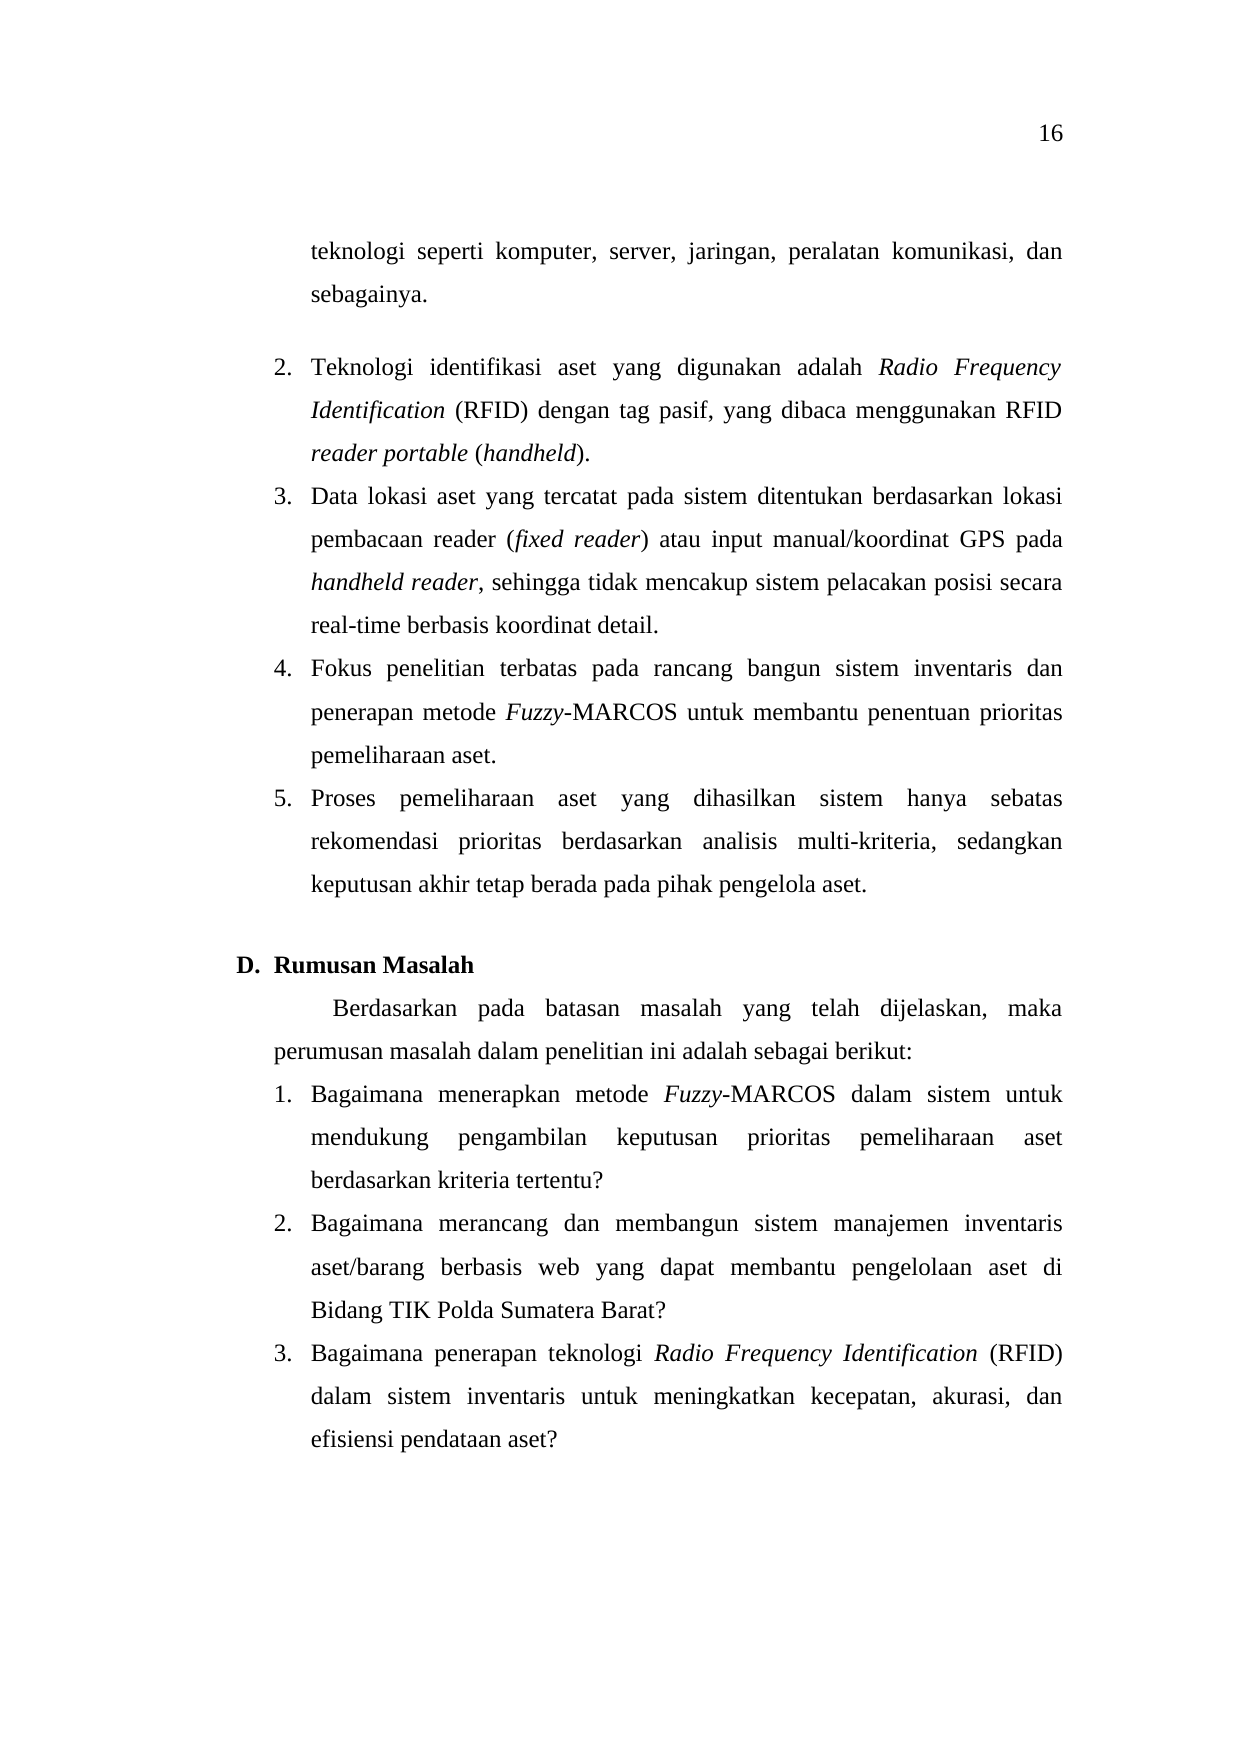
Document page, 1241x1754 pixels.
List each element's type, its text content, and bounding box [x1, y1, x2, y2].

list Proses pemeliharaan aset yang dihasilkan sistem hanya sebatas rekomendasi prioritas berdasarkan analisis multi-kriteria, sedangkan keputusan akhir tetap berada pada pihak pengelola aset. [273, 870, 1063, 985]
list Teknologi identifikasi aset yang digunakan adalah Radio Frequency Identification (RFID) dengan tag pasif, yang dibaca menggunakan RFID reader portable (handheld). [273, 352, 1063, 467]
list Bagaimana merancang dan membangun sistem manajemen inventaris aset/barang berbasis web yang dapat membantu pengelolaan aset di Bidang TIK Polda Sumatera Barat? [273, 1296, 1063, 1411]
list Fokus penelitian terbatas pada rancang bangun sistem inventaris dan penerapan metode Fuzzy-MARCOS untuk membantu penentuan prioritas pemeliharaan aset. [273, 712, 1063, 827]
list Bagaimana menerapkan metode Fuzzy-MARCOS dalam sistem untuk mendukung pengambilan keputusan prioritas pemeliharaan aset berdasarkan kriteria tertentu? [273, 1167, 1063, 1282]
list Bagaimana penerapan teknologi Radio Frequency Identification (RFID) dalam sistem inventaris untuk meningkatkan kecepatan, akurasi, dan efisiensi pendataan aset? [273, 1425, 1063, 1540]
text Berdasarkan pada batasan masalah yang telah dijelaskan, maka perumusan masalah dalam penelitian ini adalah sebagai berikut: [273, 1080, 1063, 1152]
list Data lokasi aset yang tercatat pada sistem ditentukan berdasarkan lokasi pembacaan reader (fixed reader) atau input manual/koordinat GPS pada handheld reader, sehingga tidak mencakup sistem pelacakan posisi secara real-time berbasis koordinat detail. [273, 510, 1063, 668]
subtitle Rumusan Masalah [236, 1037, 1063, 1066]
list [273, 236, 1063, 308]
